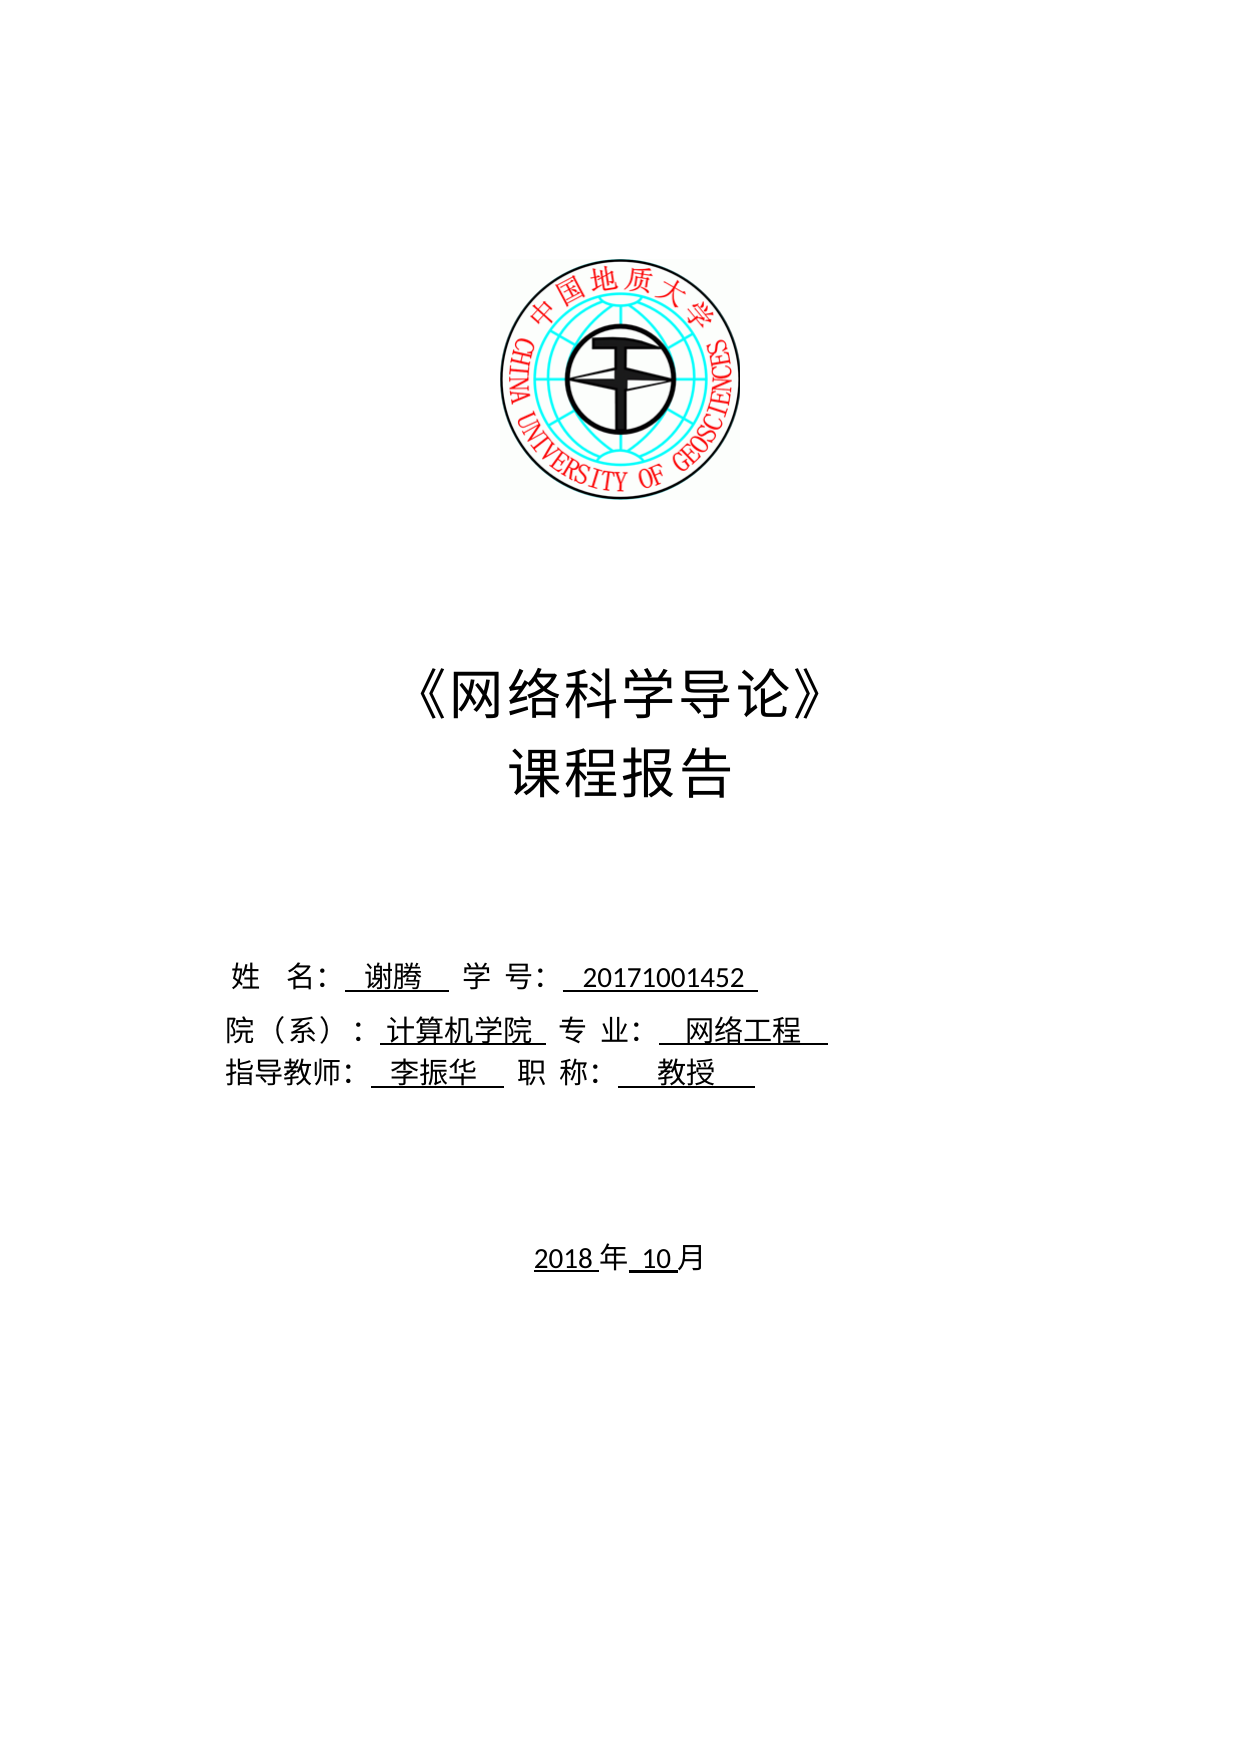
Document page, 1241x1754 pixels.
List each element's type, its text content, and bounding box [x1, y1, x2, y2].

text 《网络科学导论》 [187, 652, 1053, 730]
text 2018 年 10 月 [187, 1234, 1053, 1277]
text 课程报告 [187, 730, 1053, 809]
text 院（系）： 计算机学院 专 业： 网络工程 [225, 1007, 1053, 1049]
text 指导教师： 李振华 职 称： 教授 [225, 1049, 1053, 1092]
text 姓 名： 谢腾 学 号： 20171001452 [187, 942, 1053, 1007]
picture [500, 259, 740, 500]
